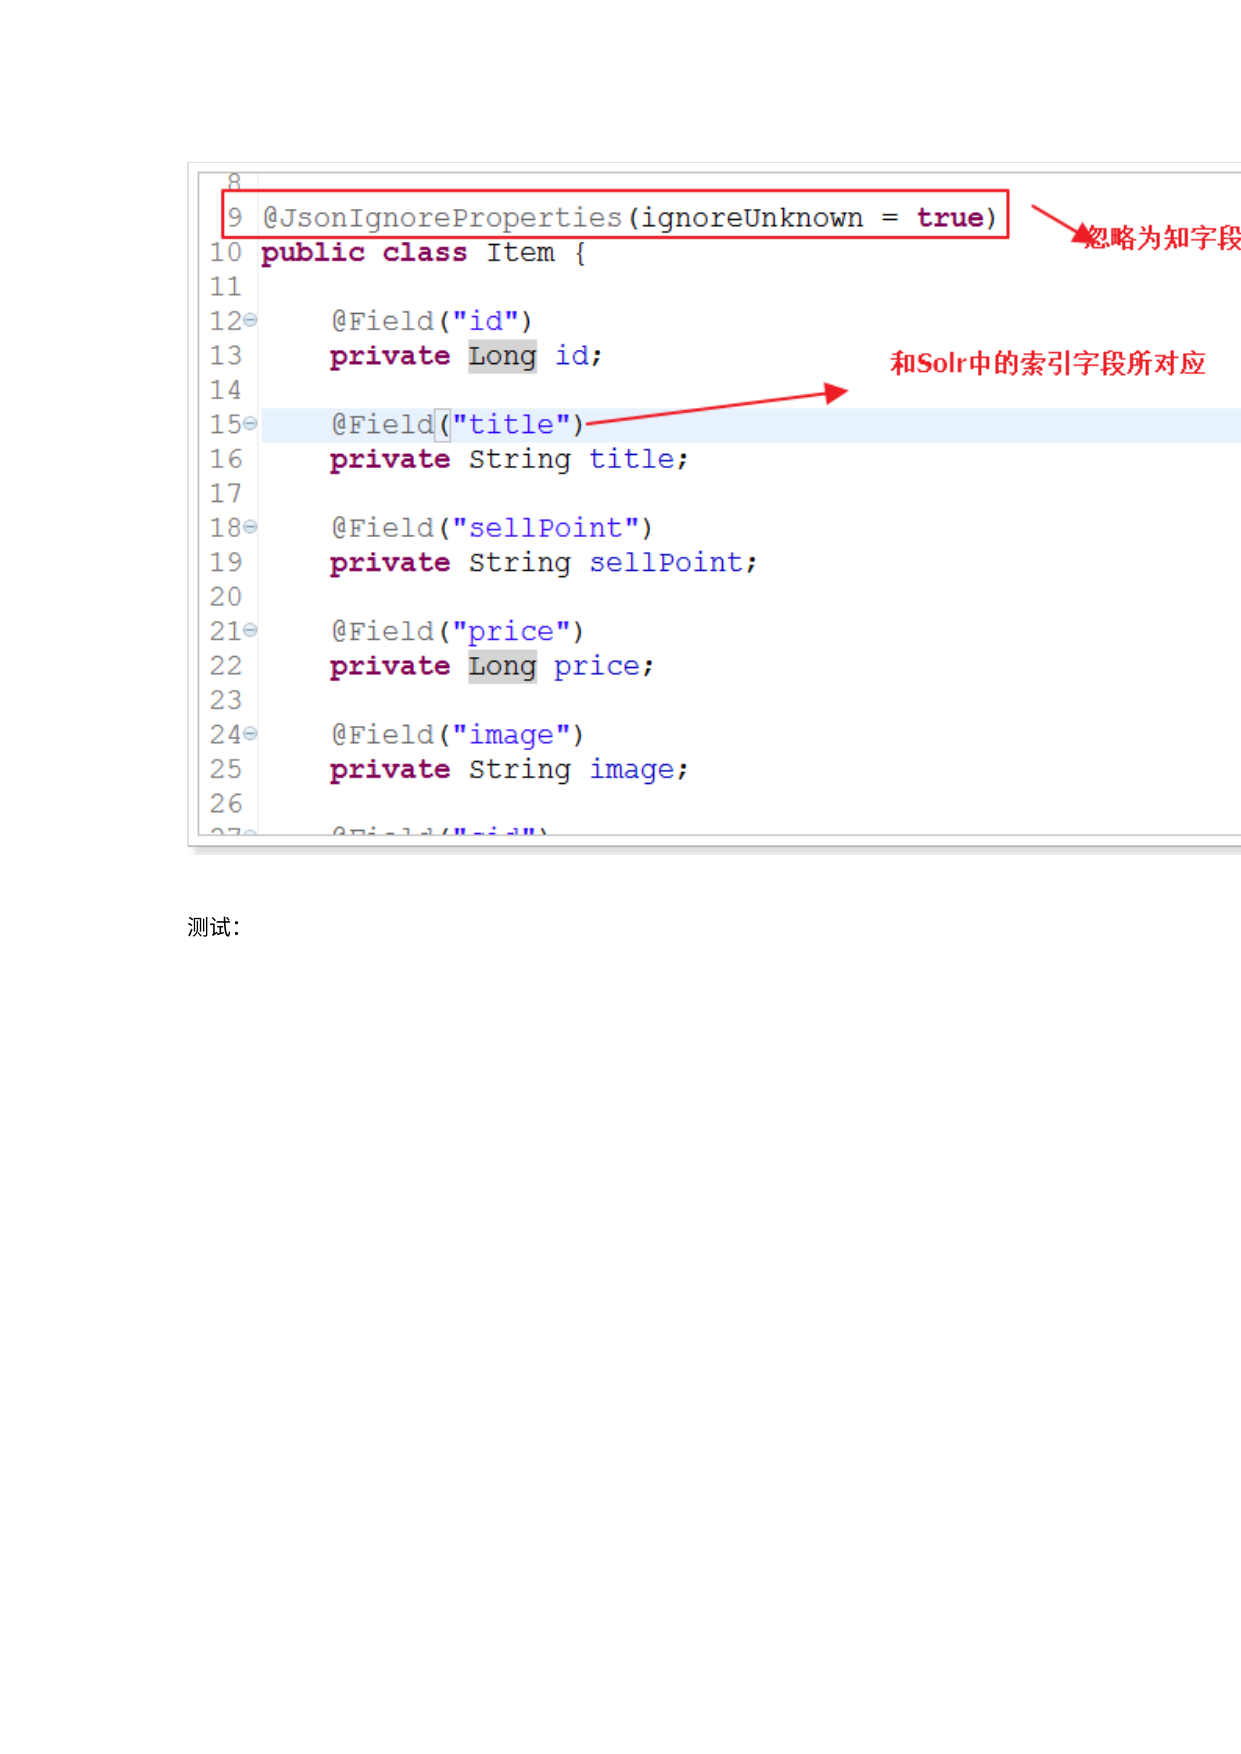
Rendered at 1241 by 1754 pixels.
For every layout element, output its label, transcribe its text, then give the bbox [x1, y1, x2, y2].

picture [187, 162, 1241, 855]
text 测试： [187, 909, 1053, 942]
